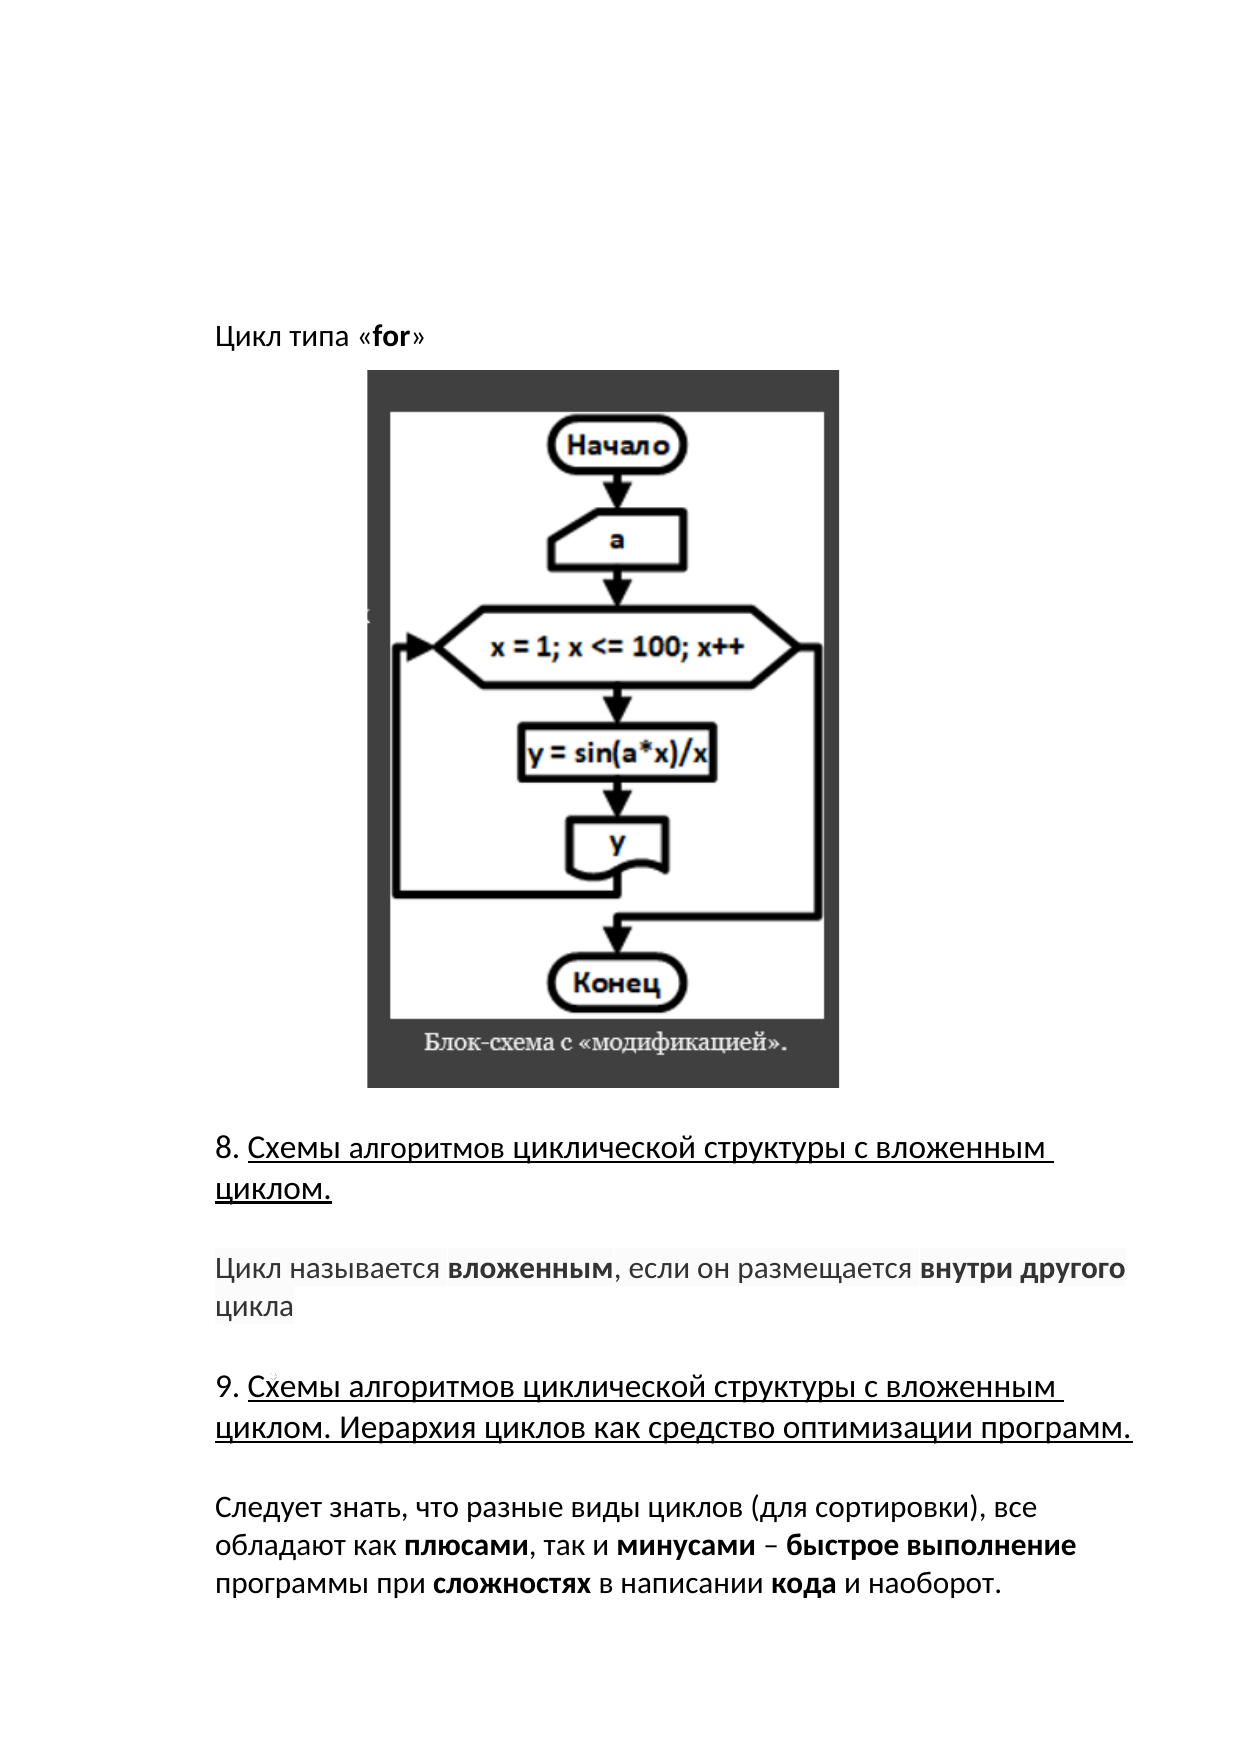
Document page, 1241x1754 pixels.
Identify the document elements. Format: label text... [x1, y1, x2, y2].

picture [367, 370, 840, 1088]
picture [270, 1373, 277, 1380]
text 9. Схемы алгоритмов циклической структуры с вложенным циклом. Иерархия циклов как средство оптимизации программ. [215, 1365, 1152, 1447]
text 8. Схемы алгоритмов циклической структуры с вложенным циклом. [215, 1126, 1152, 1207]
text Цикл типа «for» [215, 317, 1152, 355]
text Цикл называется вложенным, если он размещается внутри другого цикла [294, 1248, 1152, 1324]
text Следует знать, что разные виды циклов (для сортировки), все обладают как плюсами, так и минусами – быстрое выполнение программы при сложностях в написании кода и наоборот. [215, 1487, 1152, 1602]
